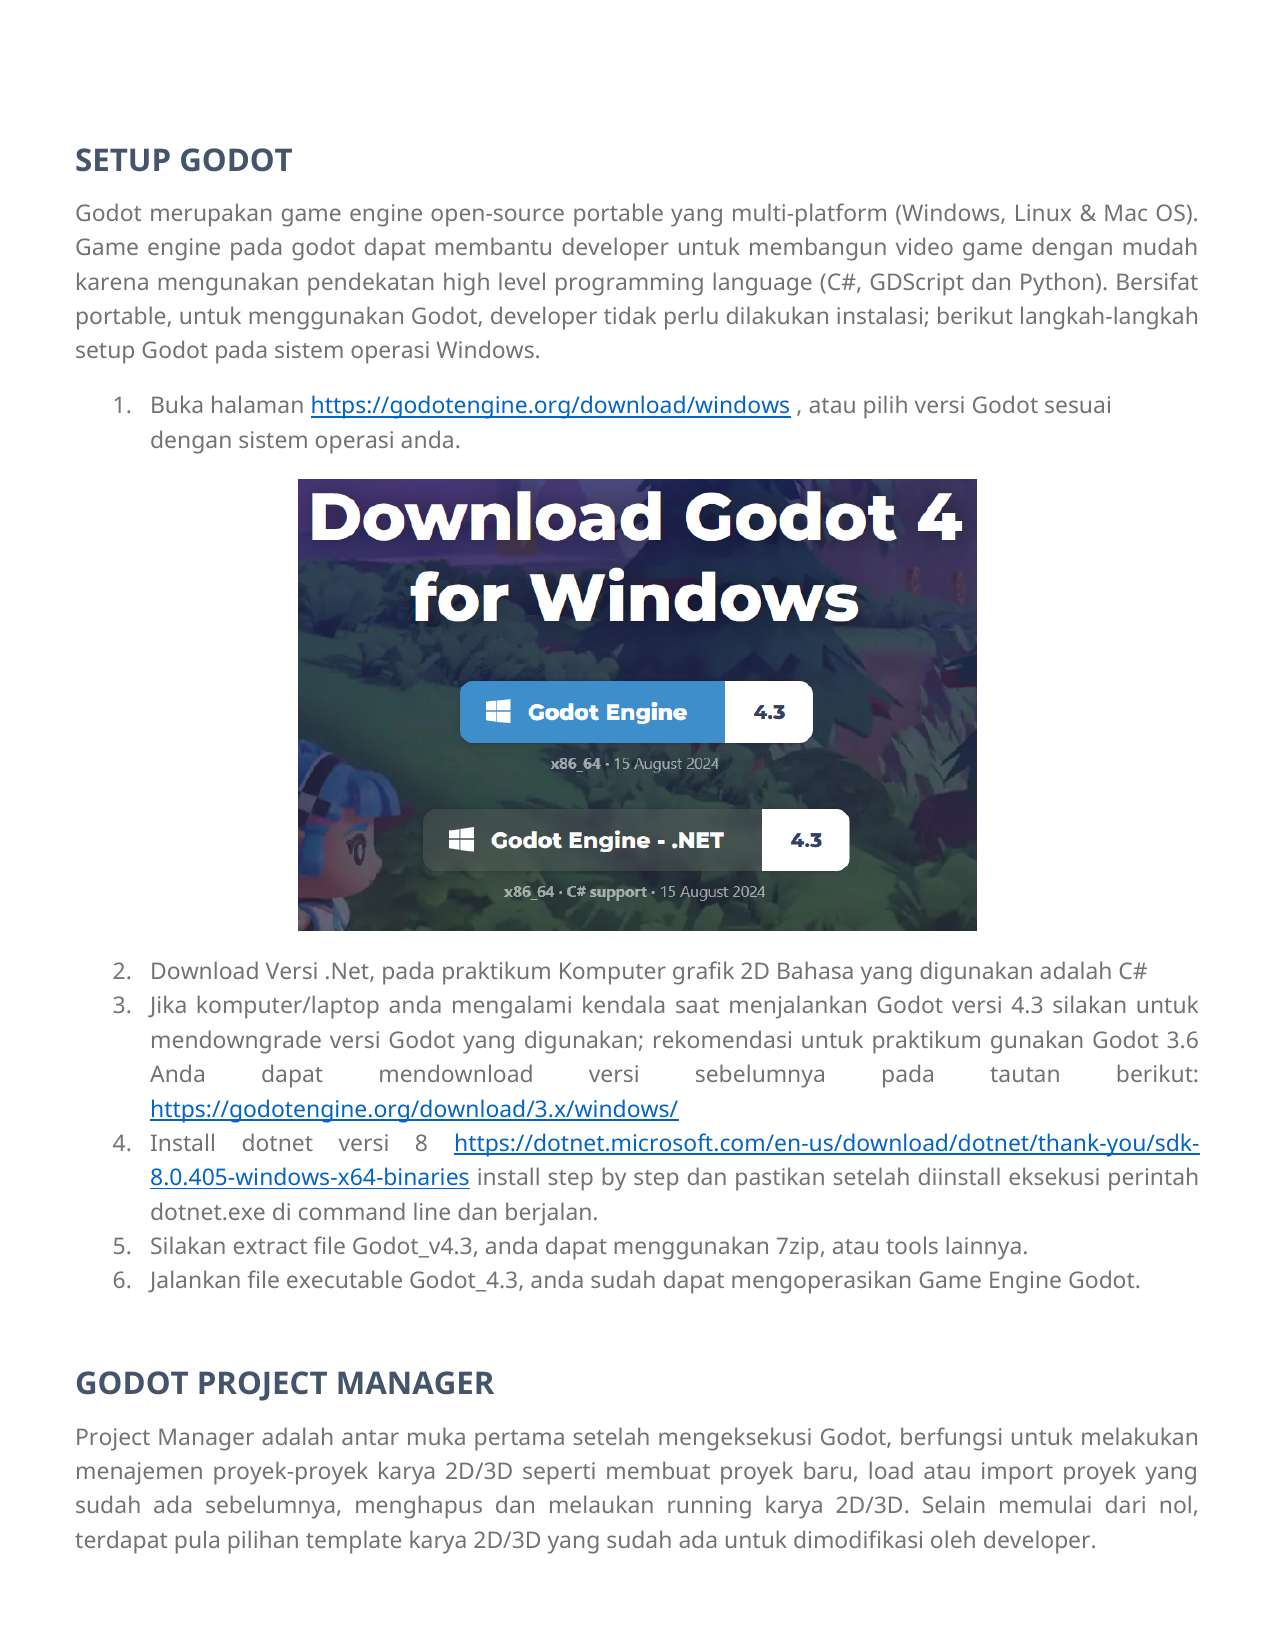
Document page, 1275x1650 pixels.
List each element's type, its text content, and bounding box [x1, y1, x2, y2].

list Jika komputer/laptop anda mengalami kendala saat menjalankan Godot versi 4.3 silakan untuk mendowngrade versi Godot yang digunakan; rekomendasi untuk praktikum gunakan Godot 3.6 Anda dapat mendownload versi sebelumnya pada tautan berikut: https://godotengine.org/download/3.x/windows/ [112, 989, 1200, 1124]
subtitle GODOT PROJECT MANAGER [75, 1361, 1200, 1404]
list Silakan extract file Godot_v4.3, anda dapat menggunakan 7zip, atau tools lainnya. [112, 1230, 1200, 1261]
list Install dotnet versi 8 https://dotnet.microsoft.com/en-us/download/dotnet/thank-you/sdk-8.0.405-windows-x64-binaries install step by step dan pastikan setelah diinstall eksekusi perintah dotnet.exe di command line dan berjalan. [112, 1127, 1200, 1227]
text Godot merupakan game engine open-source portable yang multi-platform (Windows, Linux & Mac OS). Game engine pada godot dapat membantu developer untuk membangun video game dengan mudah karena mengunakan pendekatan high level programming language (C#, GDScript dan Python). Bersifat portable, untuk menggunakan Godot, developer tidak perlu dilakukan instalasi; berikut langkah-langkah setup Godot pada sistem operasi Windows. [75, 197, 1200, 366]
list Jalankan file executable Godot_4.3, anda sudah dapat mengoperasikan Game Engine Godot. [112, 1264, 1200, 1296]
picture [298, 479, 977, 931]
list Download Versi .Net, pada praktikum Komputer grafik 2D Bahasa yang digunakan adalah C# [112, 955, 1200, 986]
text Project Manager adalah antar muka pertama setelah mengeksekusi Godot, berfungsi untuk melakukan menajemen proyek-proyek karya 2D/3D seperti membuat proyek baru, load atau import proyek yang sudah ada sebelumnya, menghapus dan melaukan running karya 2D/3D. Selain memulai dari nol, terdapat pula pilihan template karya 2D/3D yang sudah ada untuk dimodifikasi oleh developer. [75, 1421, 1200, 1555]
list Buka halaman https://godotengine.org/download/windows , atau pilih versi Godot sesuai dengan sistem operasi anda. [112, 389, 1200, 455]
